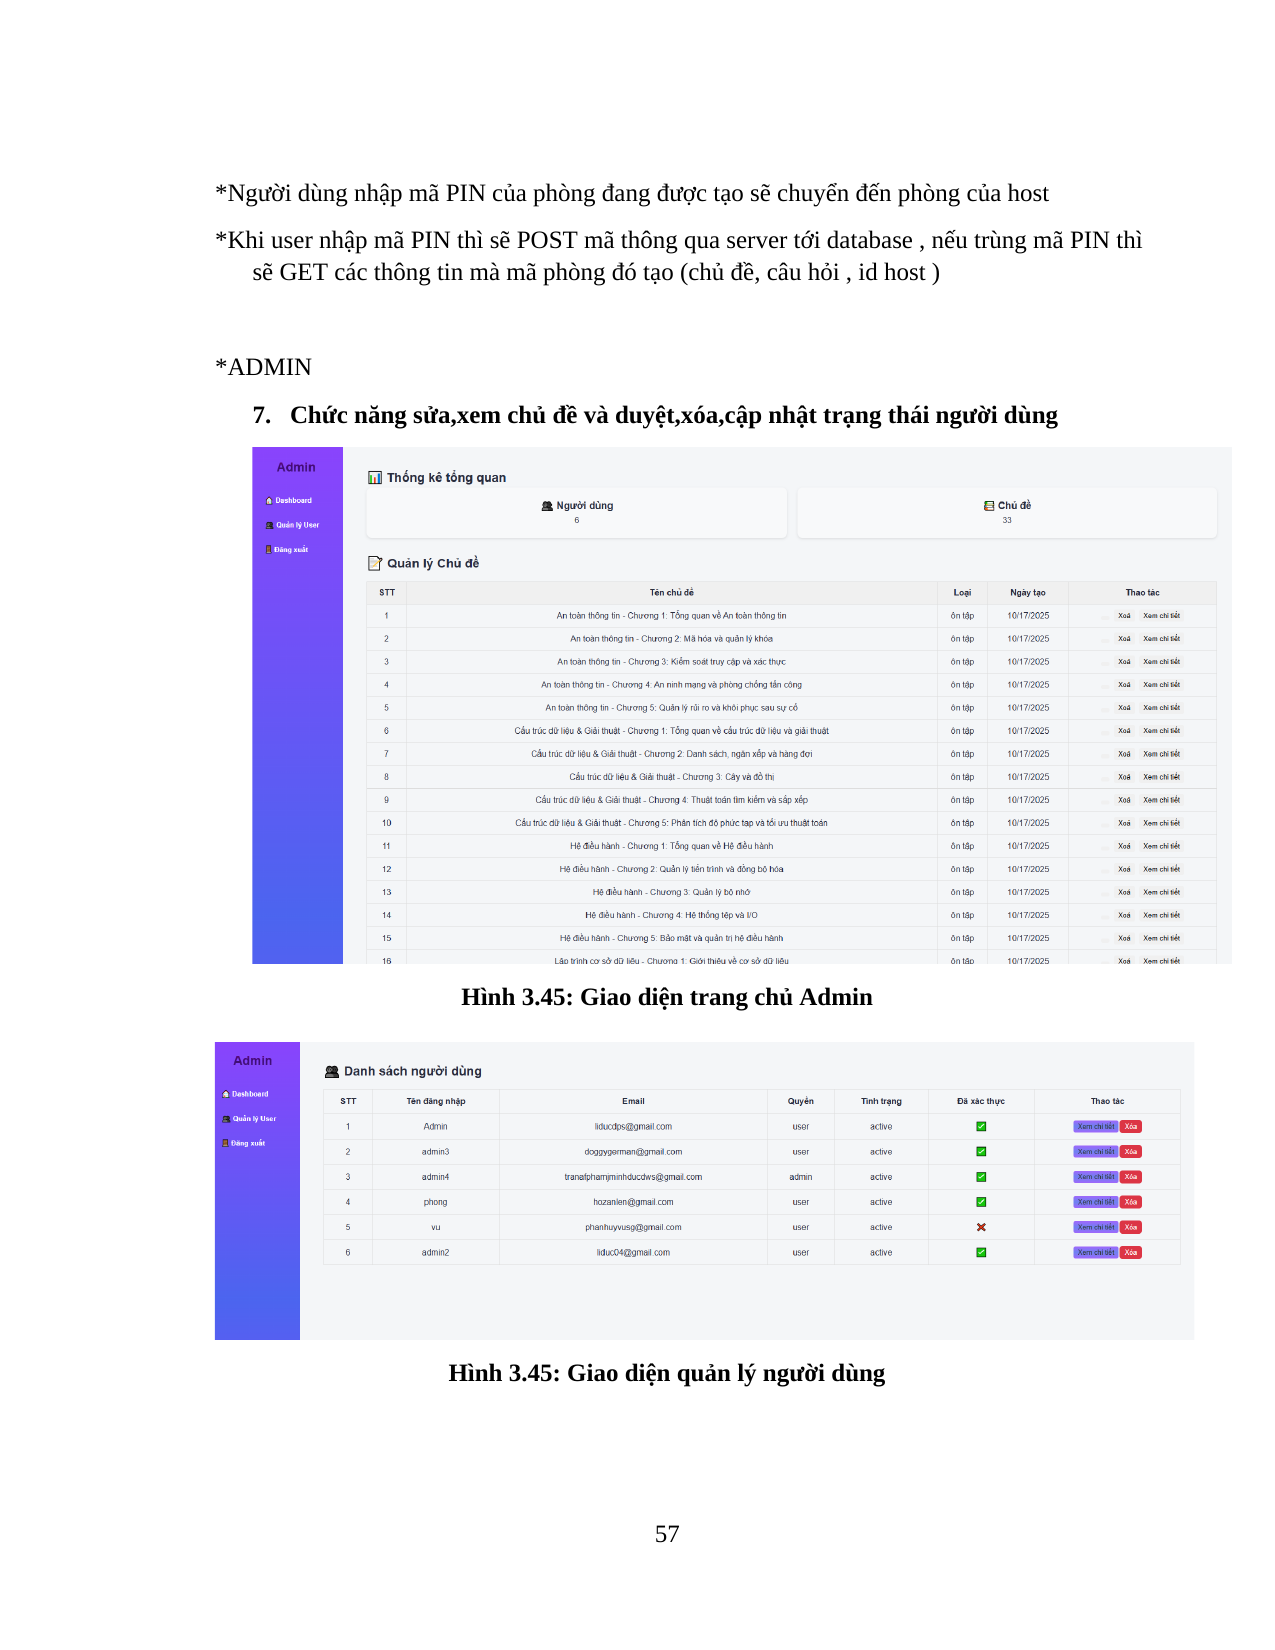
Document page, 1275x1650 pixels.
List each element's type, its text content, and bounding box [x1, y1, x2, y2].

text Hình 3.45: Giao diện trang chủ Admin [177, 982, 1157, 1011]
picture [214, 1042, 1195, 1340]
text *ADMIN [215, 352, 1157, 381]
text *Khi user nhập mã PIN thì sẽ POST mã thông qua server tới database , nếu trùng mã PIN thì sẽ GET các thông tin mà mã phòng đó tạo (chủ đề, câu hỏi , id host ) [215, 226, 1157, 285]
picture [252, 447, 1232, 964]
list Chức năng sửa,xem chủ đề và duyệt,xóa,cập nhật trạng thái người dùng [252, 400, 1157, 428]
text Hình 3.45: Giao diện quản lý người dùng [177, 1358, 1157, 1387]
text *Người dùng nhập mã PIN của phòng đang được tạo sẽ chuyển đến phòng của host [215, 178, 1157, 207]
